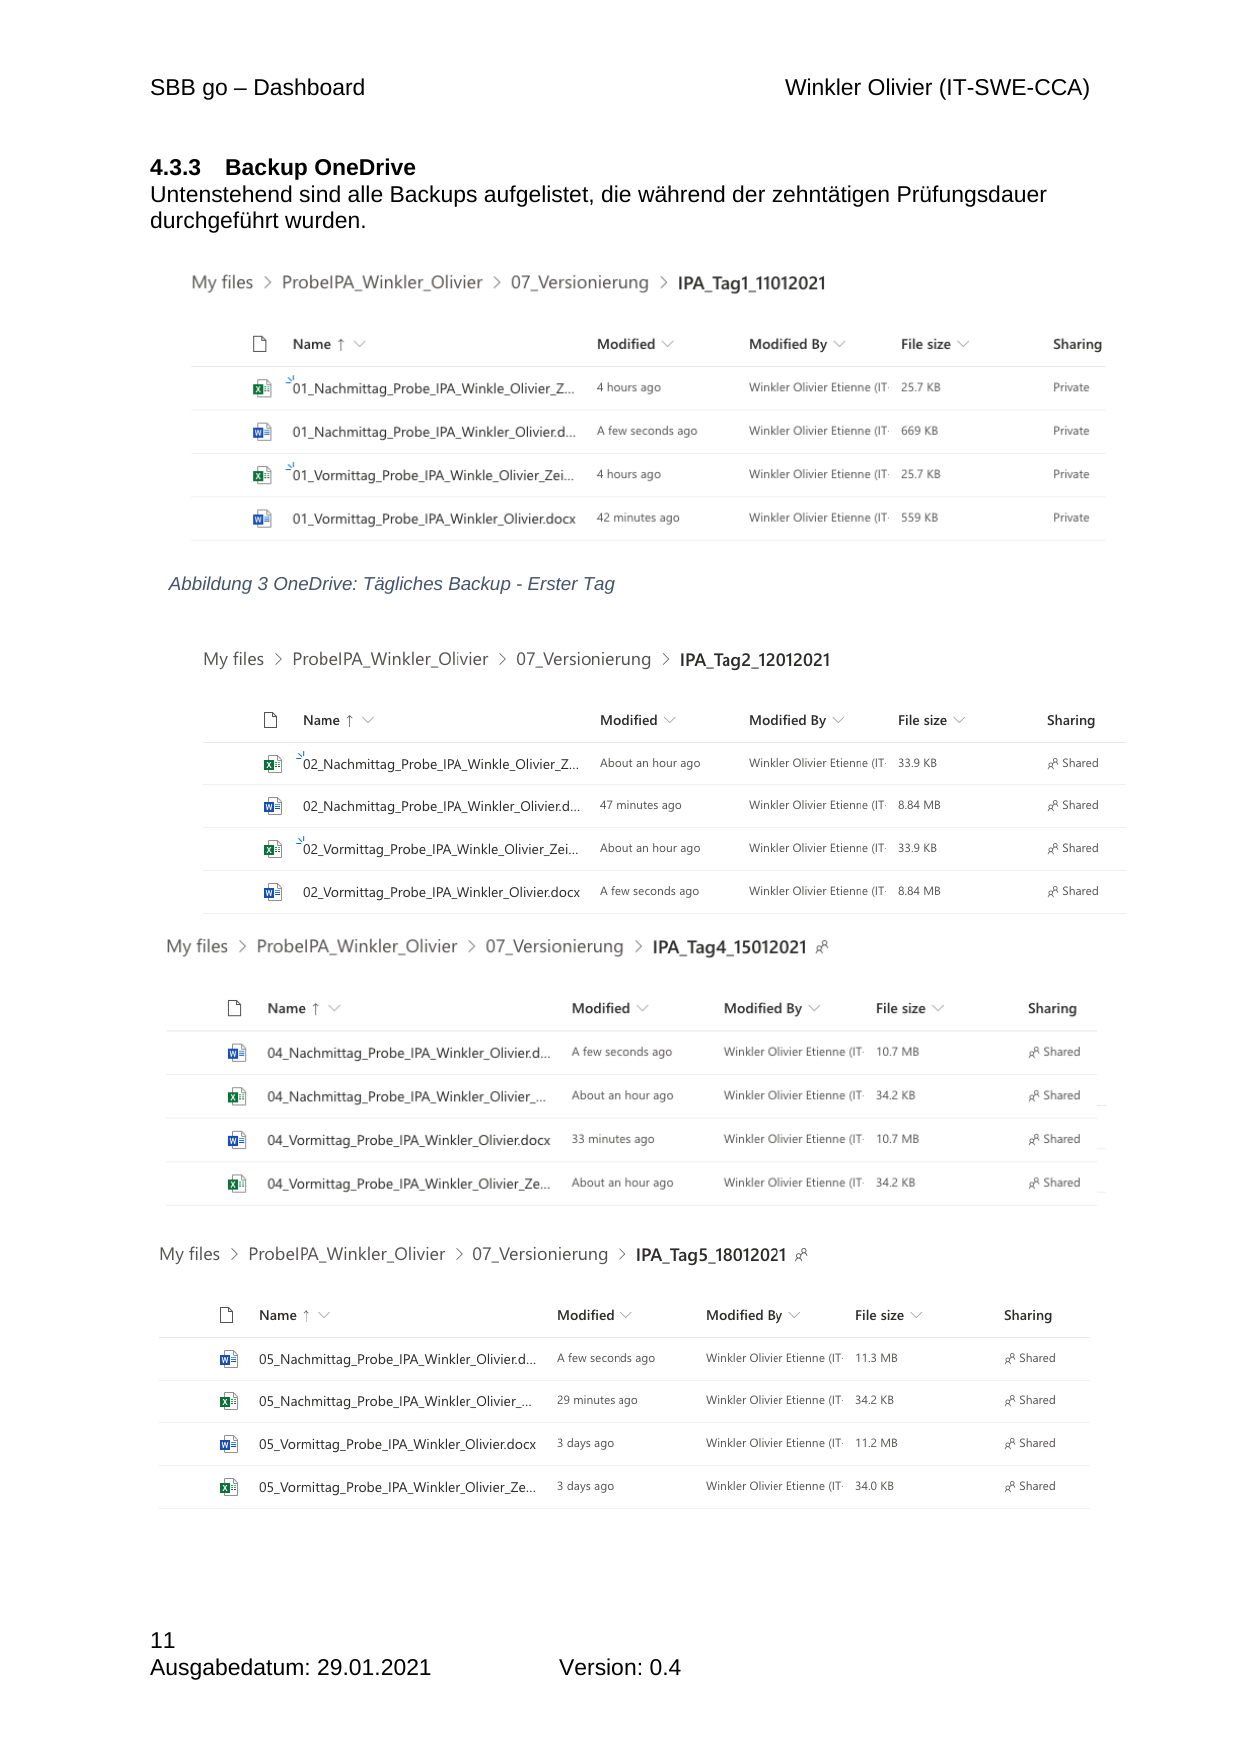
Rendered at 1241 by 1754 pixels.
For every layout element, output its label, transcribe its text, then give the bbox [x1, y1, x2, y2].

picture [168, 253, 1105, 562]
picture [160, 929, 1106, 1212]
picture [189, 641, 1126, 921]
text Untenstehend sind alle Backups aufgelistet, die während der zehntätigen Prüfungsdauer durchgeführt wurden. [150, 181, 1090, 233]
subtitle Backup OneDrive [150, 154, 1090, 181]
picture [150, 1234, 1090, 1537]
